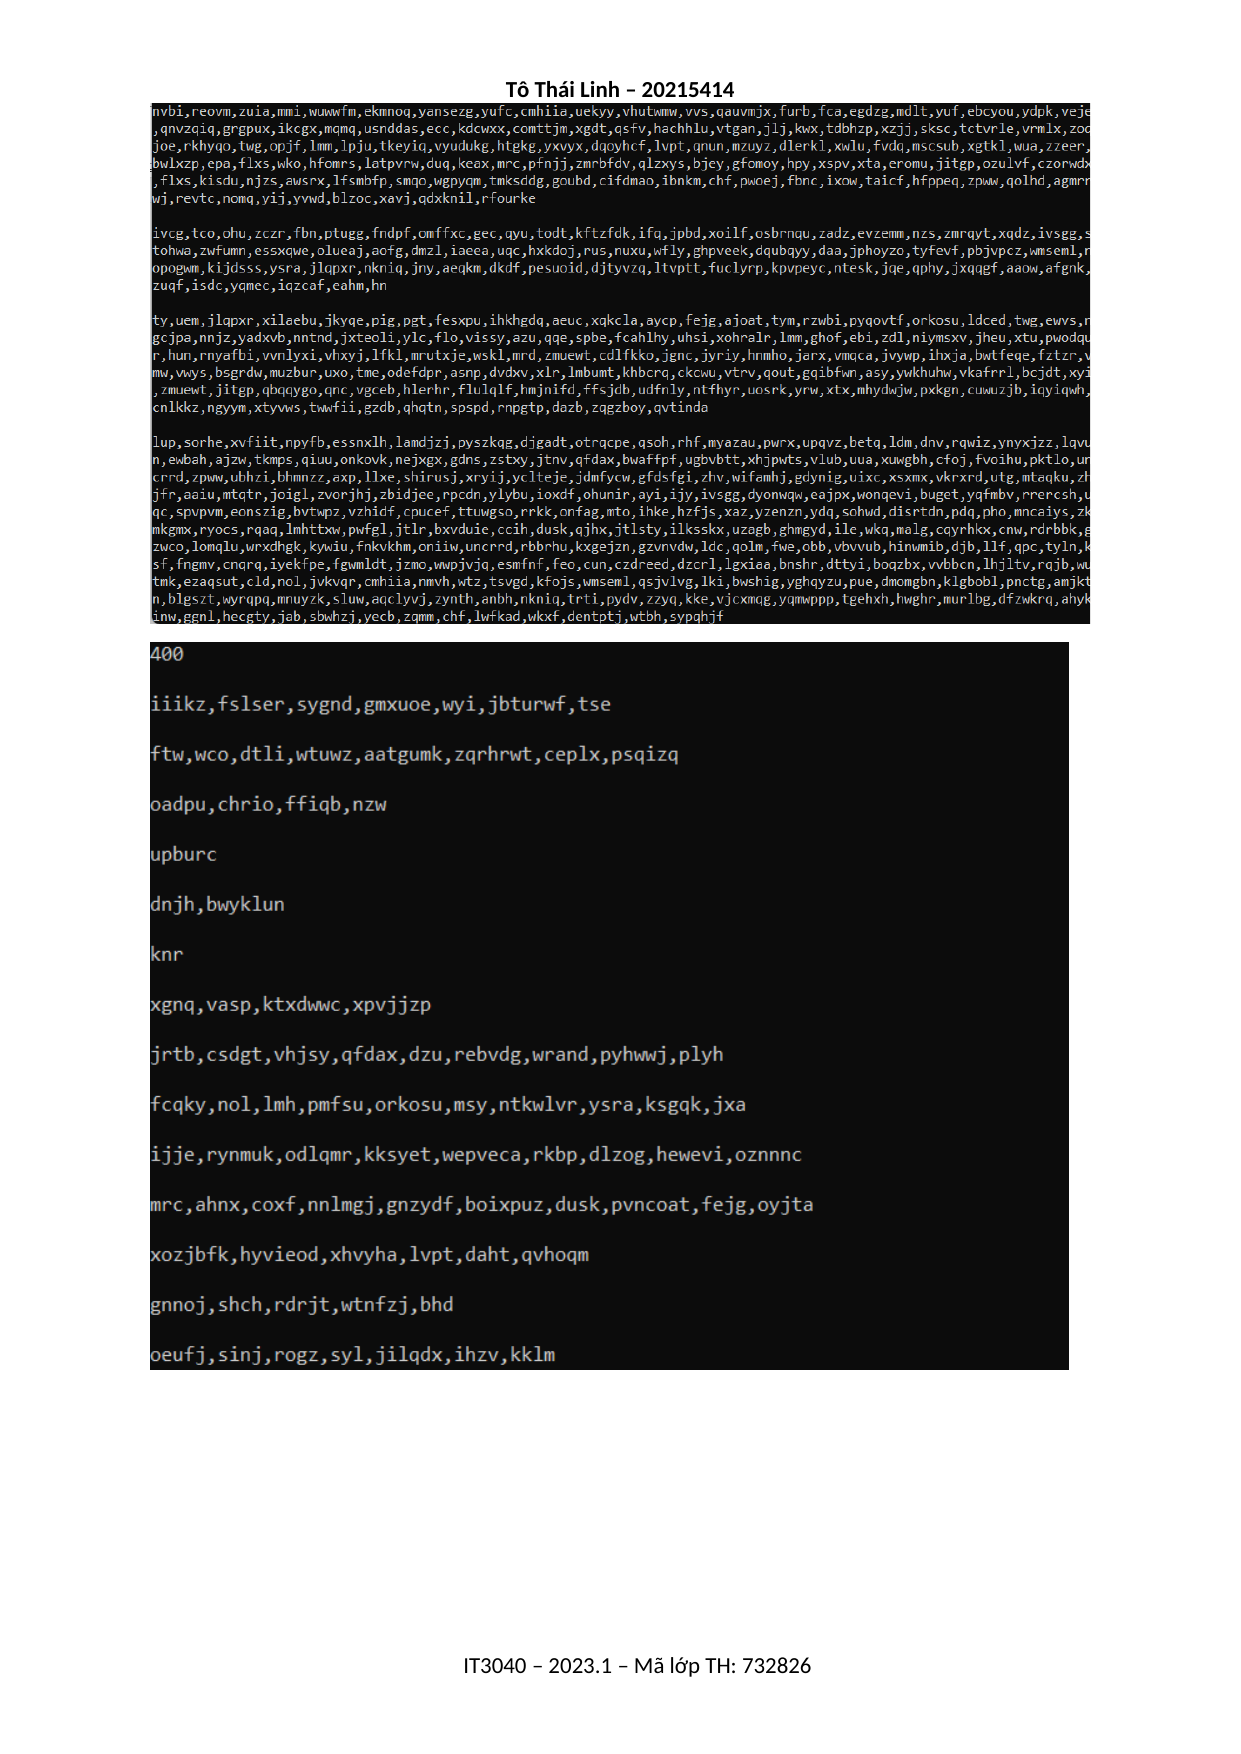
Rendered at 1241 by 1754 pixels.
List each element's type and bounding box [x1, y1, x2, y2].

picture [150, 642, 1069, 1370]
picture [150, 103, 1091, 624]
